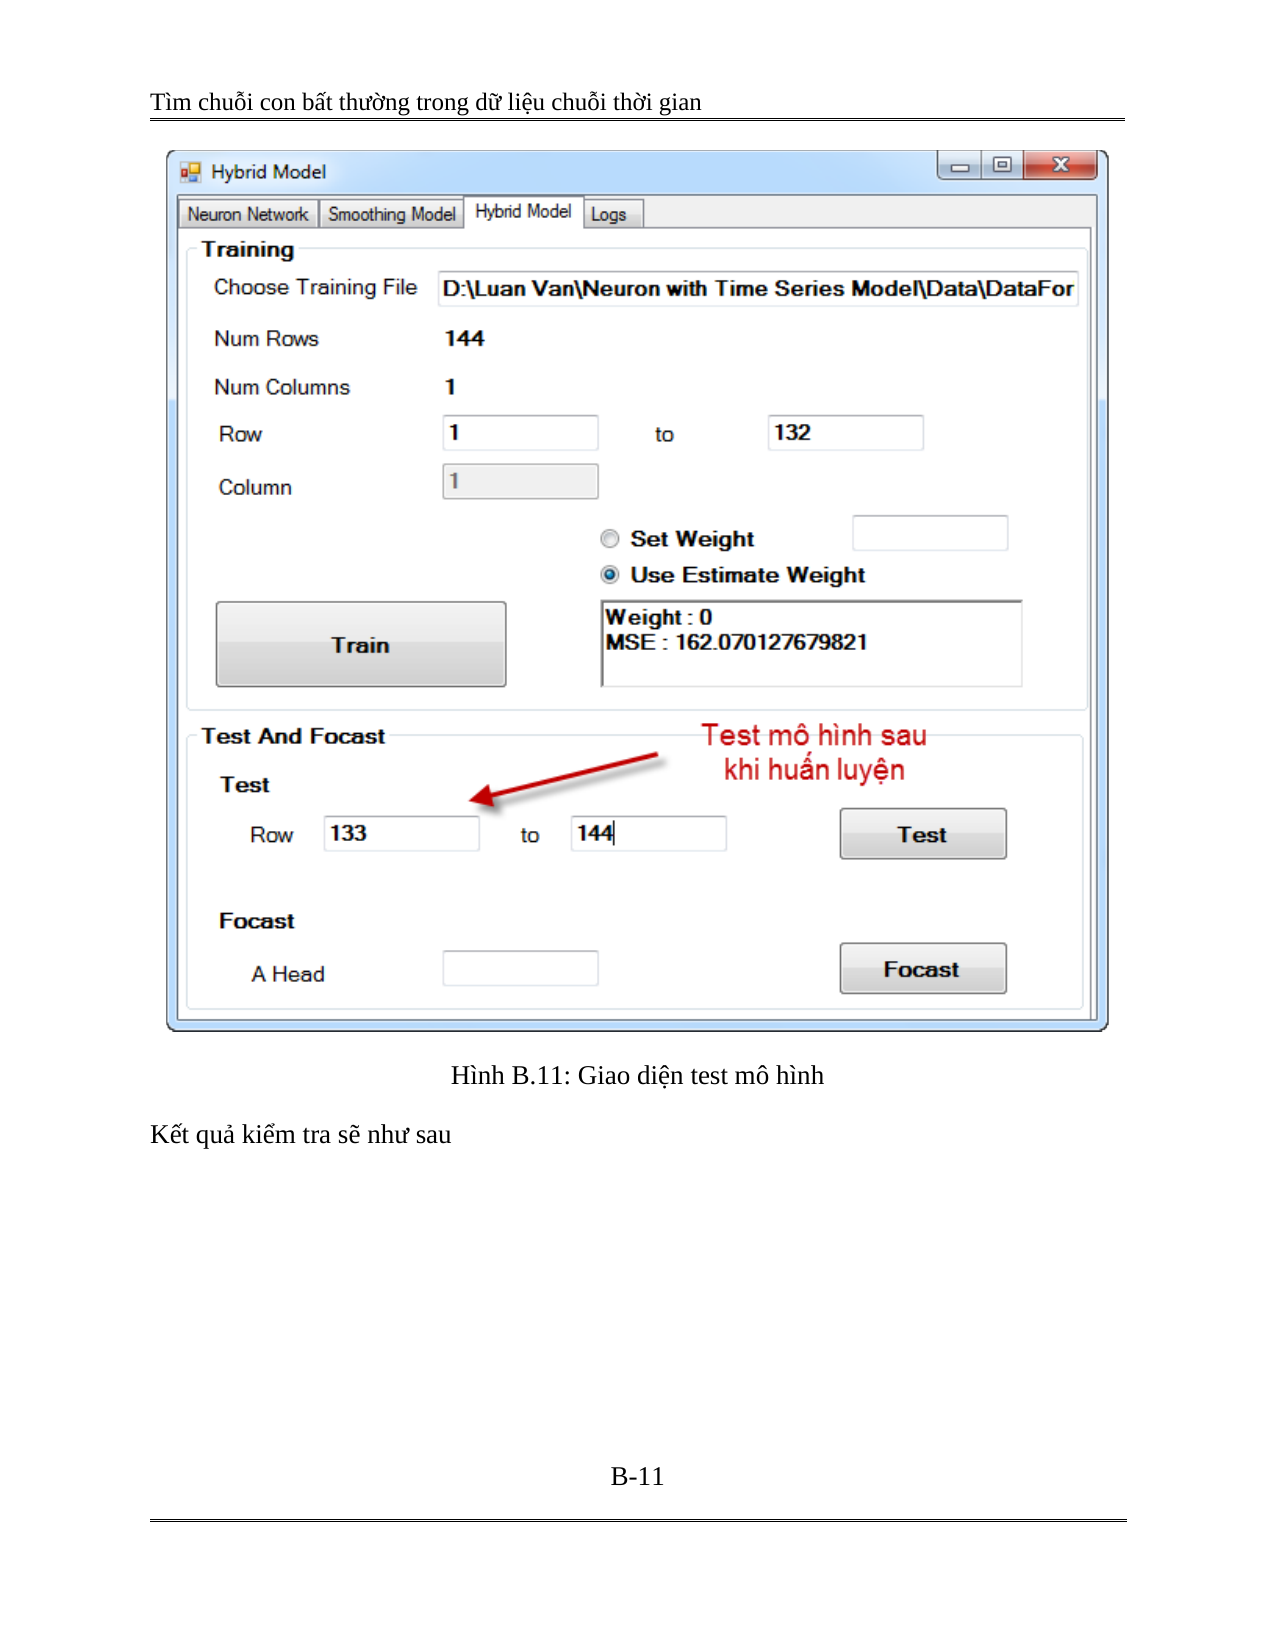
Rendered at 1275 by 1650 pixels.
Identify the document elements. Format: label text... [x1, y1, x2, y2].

text Kết quả kiểm tra sẽ như sau [150, 1118, 1125, 1149]
picture [166, 150, 1109, 1032]
text Hình B.11: Giao diện test mô hình [150, 1059, 1125, 1090]
